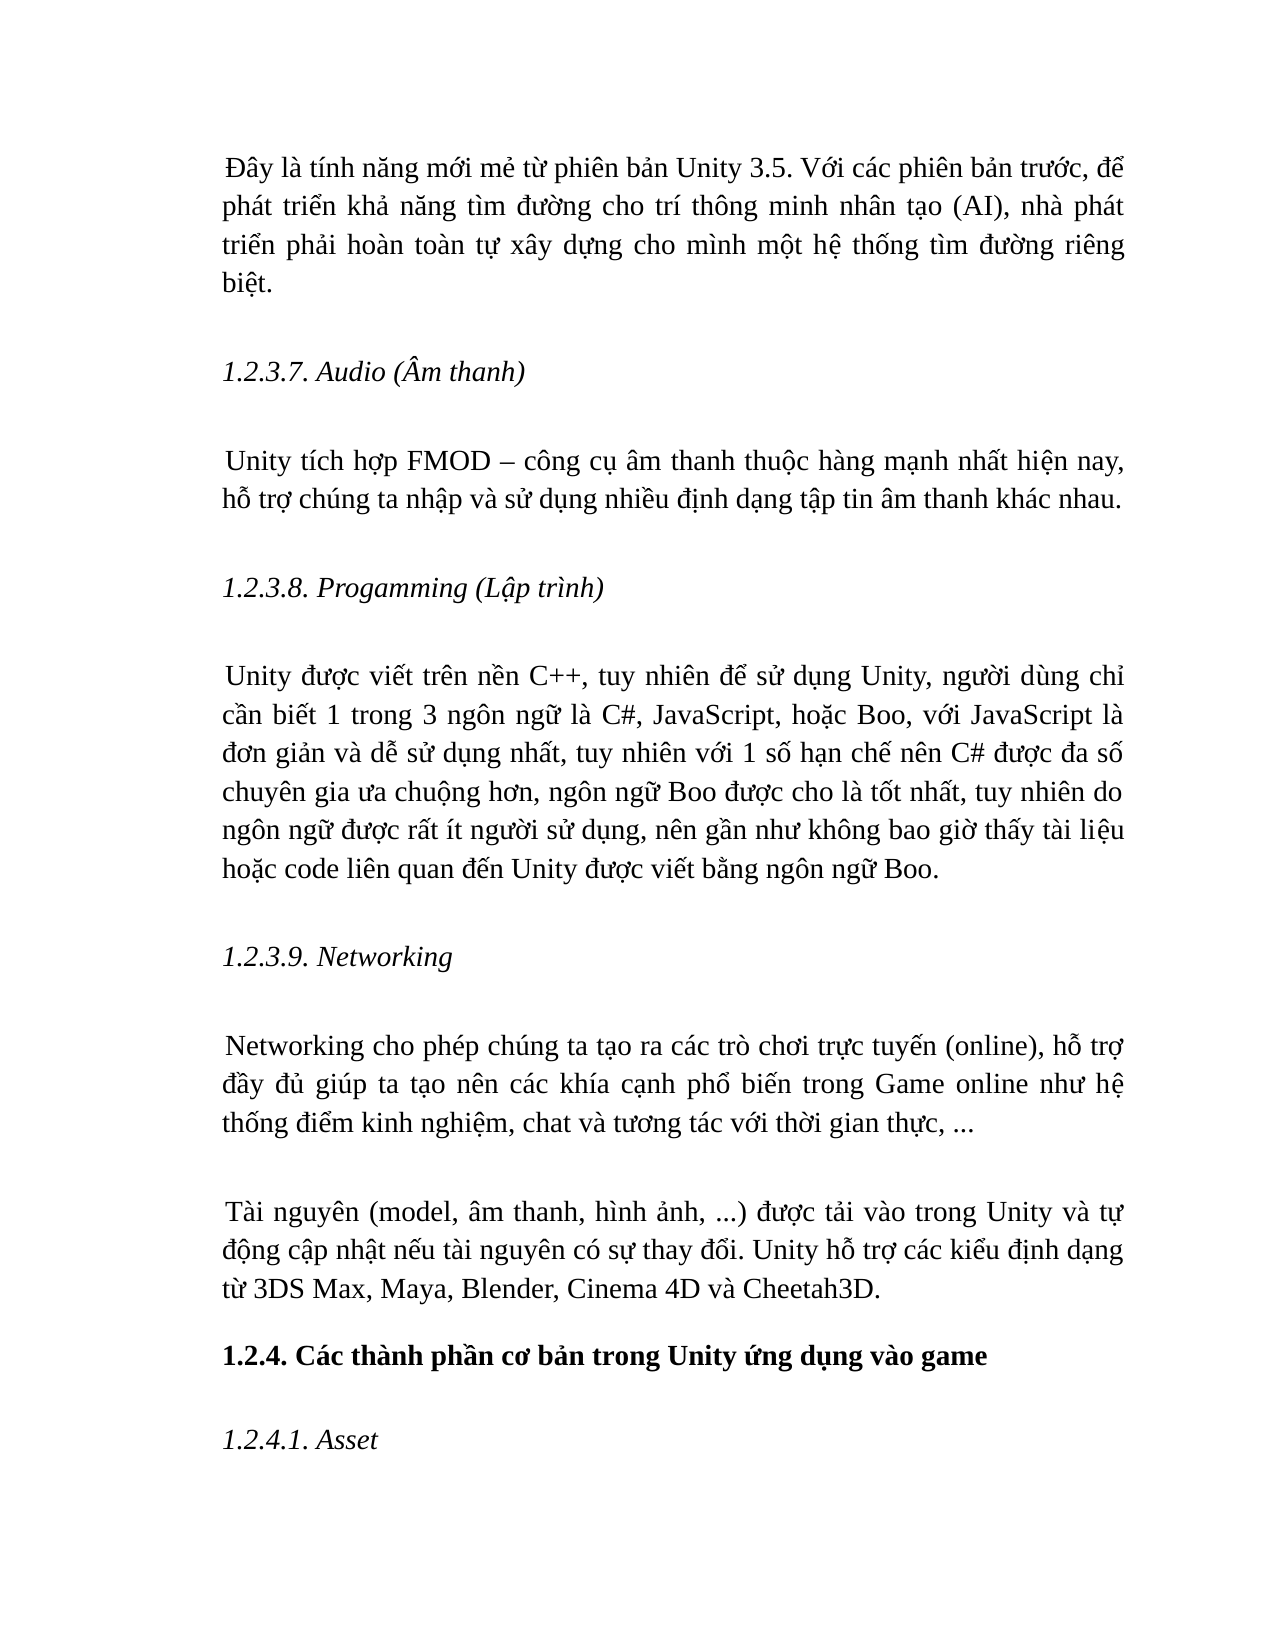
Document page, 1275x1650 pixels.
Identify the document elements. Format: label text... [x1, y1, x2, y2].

text Tài nguyên (model, âm thanh, hình ảnh, ...) được tải vào trong Unity và tự động cập nhật nếu tài nguyên có sự thay đổi. Unity hỗ trợ các kiểu định dạng từ 3DS Max, Maya, Blender, Cinema 4D và Cheetah3D. [222, 1194, 1125, 1304]
text 1.2.3.7. Audio (Âm thanh) [222, 354, 1125, 388]
text 1.2.3.8. Progamming (Lập trình) [222, 570, 1125, 603]
text 1.2.3.9. Networking [222, 939, 1125, 973]
text Networking cho phép chúng ta tạo ra các trò chơi trực tuyến (online), hỗ trợ đầy đủ giúp ta tạo nên các khía cạnh phổ biến trong Game online như hệ thống điểm kinh nghiệm, chat và tương tác với thời gian thực, ... [222, 1028, 1125, 1139]
text Unity được viết trên nền C++, tuy nhiên để sử dụng Unity, người dùng chỉ cần biết 1 trong 3 ngôn ngữ là C#, JavaScript, hoặc Boo, với JavaScript là đơn giản và dễ sử dụng nhất, tuy nhiên với 1 số hạn chế nên C# được đa số chuyên gia ưa chuộng hơn, ngôn ngữ Boo được cho là tốt nhất, tuy nhiên do ngôn ngữ được rất ít người sử dụng, nên gần như không bao giờ thấy tài liệu hoặc code liên quan đến Unity được viết bằng ngôn ngữ Boo. [222, 658, 1125, 884]
text Unity tích hợp FMOD – công cụ âm thanh thuộc hàng mạnh nhất hiện nay, hỗ trợ chúng ta nhập và sử dụng nhiều định dạng tập tin âm thanh khác nhau. [222, 443, 1125, 515]
text Đây là tính năng mới mẻ từ phiên bản Unity 3.5. Với các phiên bản trước, để phát triển khả năng tìm đường cho trí thông minh nhân tạo (AI), nhà phát triển phải hoàn toàn tự xây dựng cho mình một hệ thống tìm đường riêng biệt. [222, 150, 1125, 299]
subtitle 1.2.4. Các thành phần cơ bản trong Unity ứng dụng vào game [222, 1338, 1125, 1372]
text 1.2.4.1. Asset [222, 1422, 1125, 1456]
